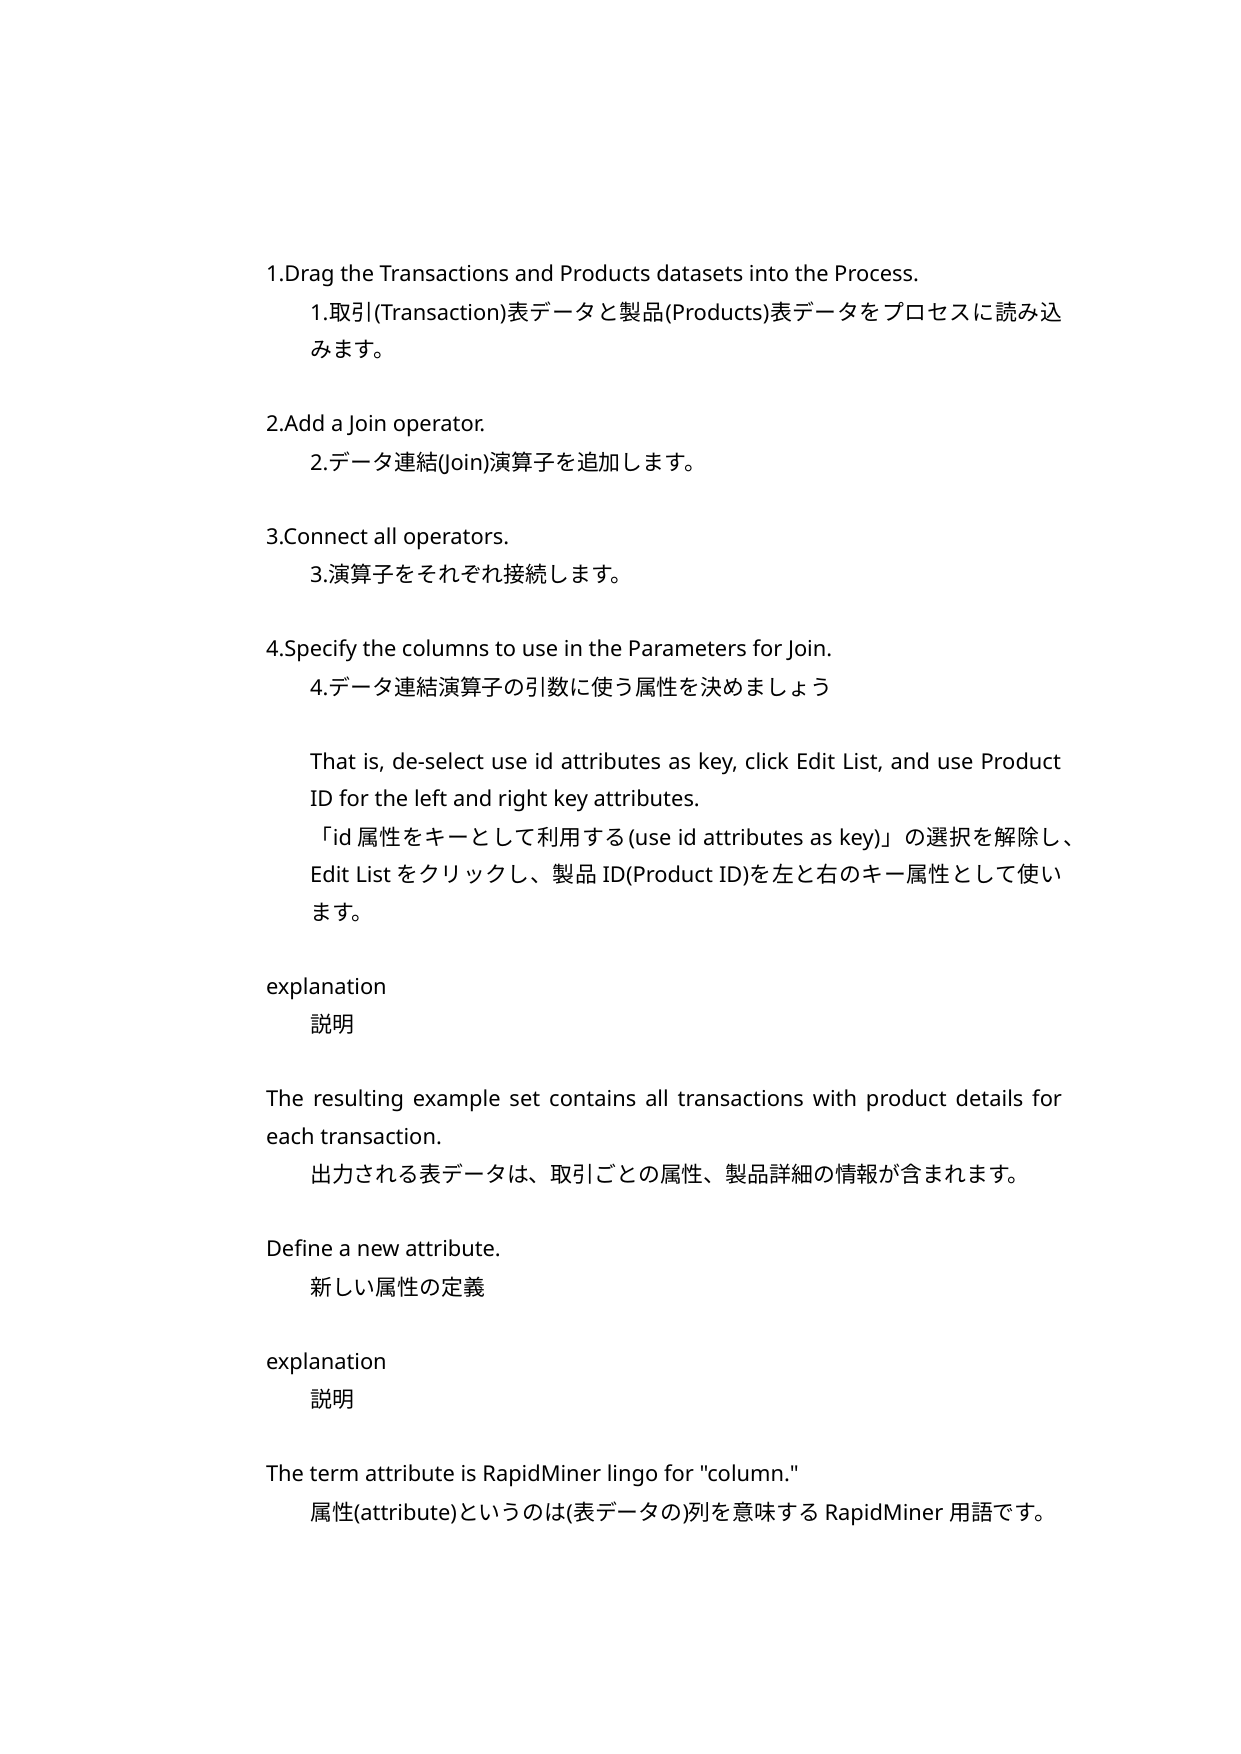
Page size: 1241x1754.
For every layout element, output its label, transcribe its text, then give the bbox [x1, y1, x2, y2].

text 4.Specify the columns to use in the Parameters for Join. [266, 629, 1063, 667]
text The term attribute is RapidMiner lingo for "column." [266, 1454, 1063, 1492]
text 「id属性をキーとして利用する(use id attributes as key)」の選択を解除し、Edit Listをクリックし、製品ID(Product ID)を左と右のキー属性として使います。 [310, 817, 1063, 929]
text 2.Add a Join operator. [266, 404, 1063, 442]
text 出力される表データは、取引ごとの属性、製品詳細の情報が含まれます。 [310, 1154, 1063, 1192]
text Define a new attribute. [266, 1229, 1063, 1267]
text That is, de-select use id attributes as key, click Edit List, and use Product ID for the left and right key attributes. [310, 742, 1063, 817]
text 1.取引(Transaction)表データと製品(Products)表データをプロセスに読み込みます。 [310, 292, 1063, 367]
text 説明 [310, 1004, 1063, 1042]
text explanation [266, 1342, 1063, 1379]
text The resulting example set contains all transactions with product details for each transaction. [266, 1079, 1063, 1154]
text 1.Drag the Transactions and Products datasets into the Process. [266, 254, 1063, 292]
text 新しい属性の定義 [310, 1267, 1063, 1304]
text 2.データ連結(Join)演算子を追加します。 [310, 442, 1063, 479]
text 3.Connect all operators. [266, 517, 1063, 554]
text 属性(attribute)というのは(表データの)列を意味するRapidMiner 用語です。 [310, 1492, 1063, 1529]
text 3.演算子をそれぞれ接続します。 [310, 554, 1063, 592]
text explanation [266, 967, 1063, 1004]
text 4.データ連結演算子の引数に使う属性を決めましょう [310, 667, 1063, 704]
text 説明 [310, 1379, 1063, 1417]
